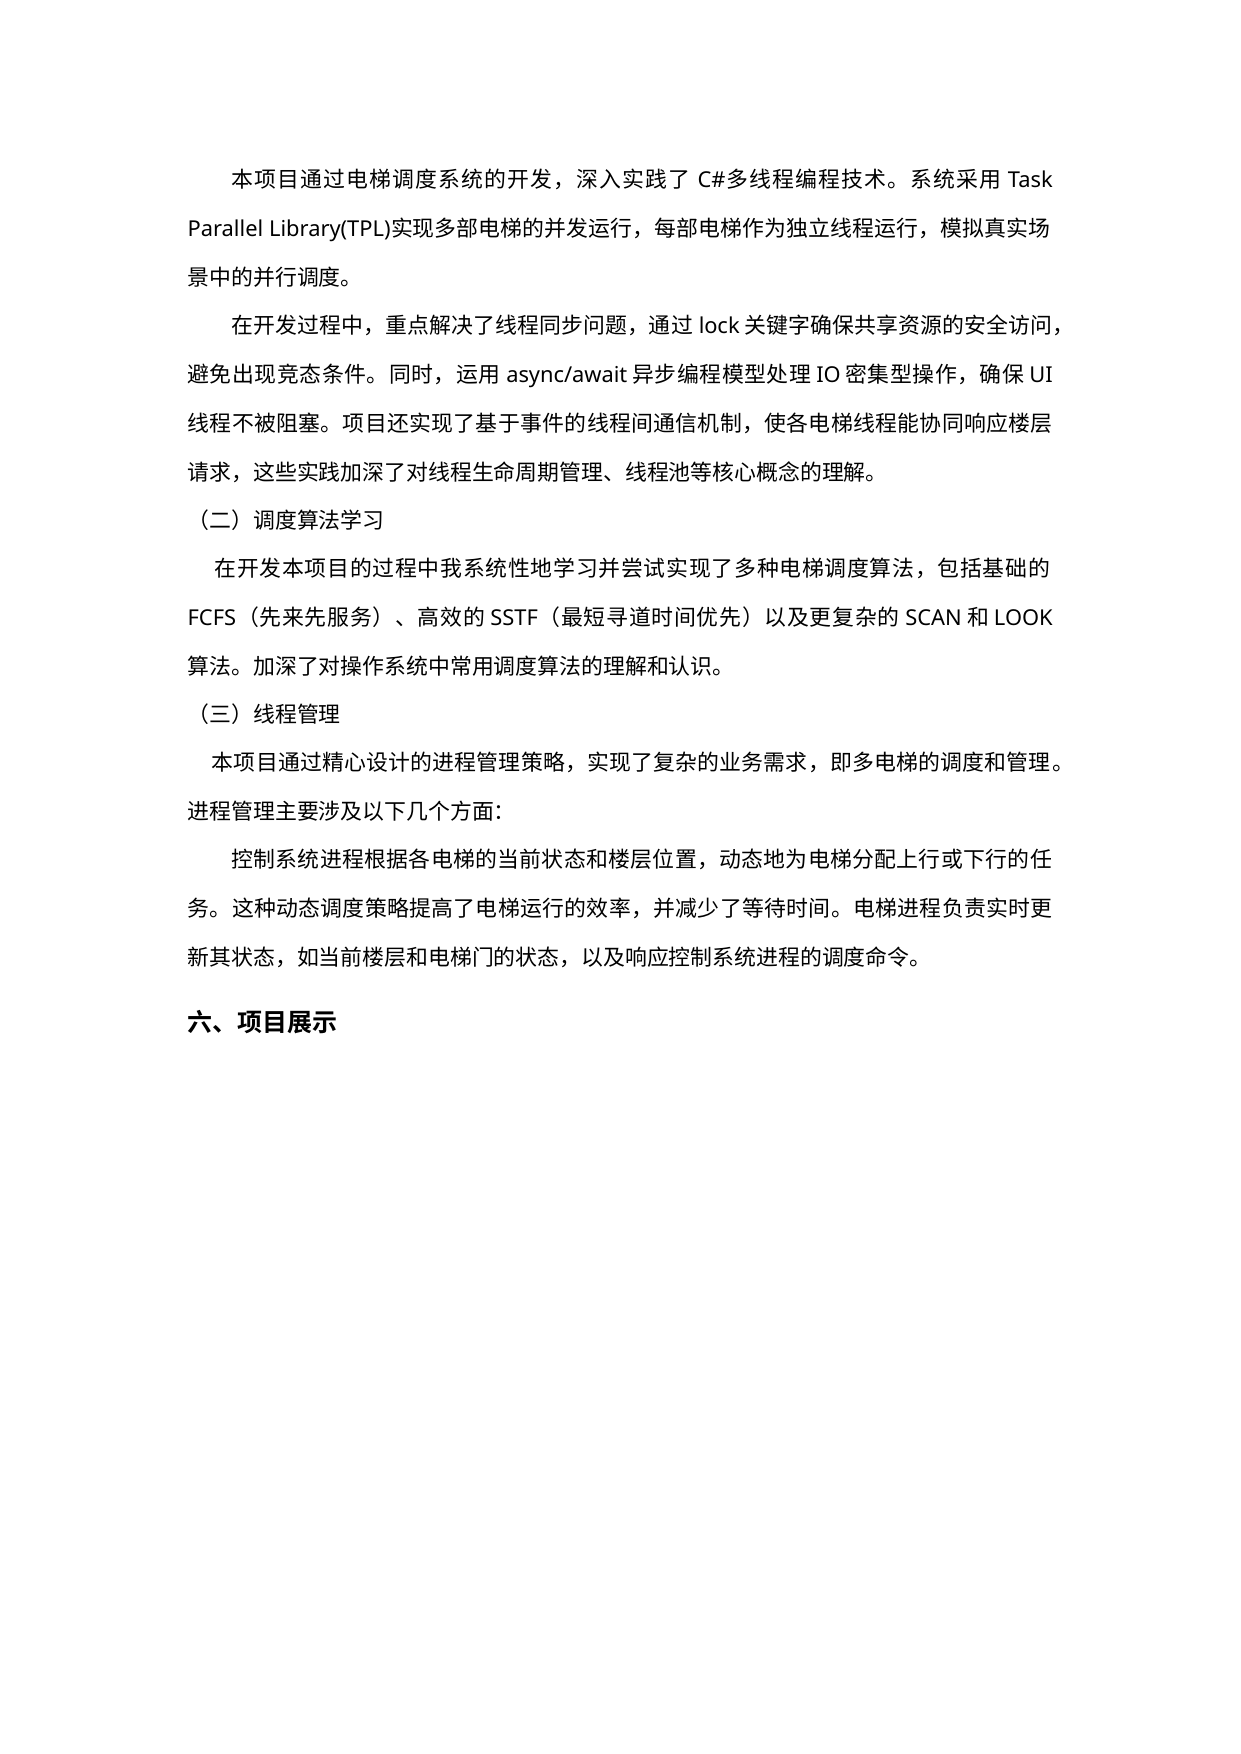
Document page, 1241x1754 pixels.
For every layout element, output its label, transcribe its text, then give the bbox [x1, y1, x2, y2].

text 在开发本项目的过程中我系统性地学习并尝试实现了多种电梯调度算法，包括基础的FCFS（先来先服务）、高效的SSTF（最短寻道时间优先）以及更复杂的SCAN和LOOK算法。加深了对操作系统中常用调度算法的理解和认识。 [187, 551, 1053, 681]
text （二）调度算法学习 [187, 502, 1053, 535]
text 六、项目展示 [187, 988, 1053, 1053]
text 控制系统进程根据各电梯的当前状态和楼层位置，动态地为电梯分配上行或下行的任务。这种动态调度策略提高了电梯运行的效率，并减少了等待时间。电梯进程负责实时更新其状态，如当前楼层和电梯门的状态，以及响应控制系统进程的调度命令。 [187, 842, 1053, 972]
text 在开发过程中，重点解决了线程同步问题，通过lock关键字确保共享资源的安全访问，避免出现竞态条件。同时，运用async/await异步编程模型处理IO密集型操作，确保UI线程不被阻塞。项目还实现了基于事件的线程间通信机制，使各电梯线程能协同响应楼层请求，这些实践加深了对线程生命周期管理、线程池等核心概念的理解。 [187, 308, 1053, 487]
text 本项目通过精心设计的进程管理策略，实现了复杂的业务需求，即多电梯的调度和管理。进程管理主要涉及以下几个方面： [187, 745, 1053, 826]
text （三）线程管理 [187, 697, 1053, 729]
text 本项目通过电梯调度系统的开发，深入实践了C#多线程编程技术。系统采用Task Parallel Library(TPL)实现多部电梯的并发运行，每部电梯作为独立线程运行，模拟真实场景中的并行调度。 [187, 162, 1053, 292]
